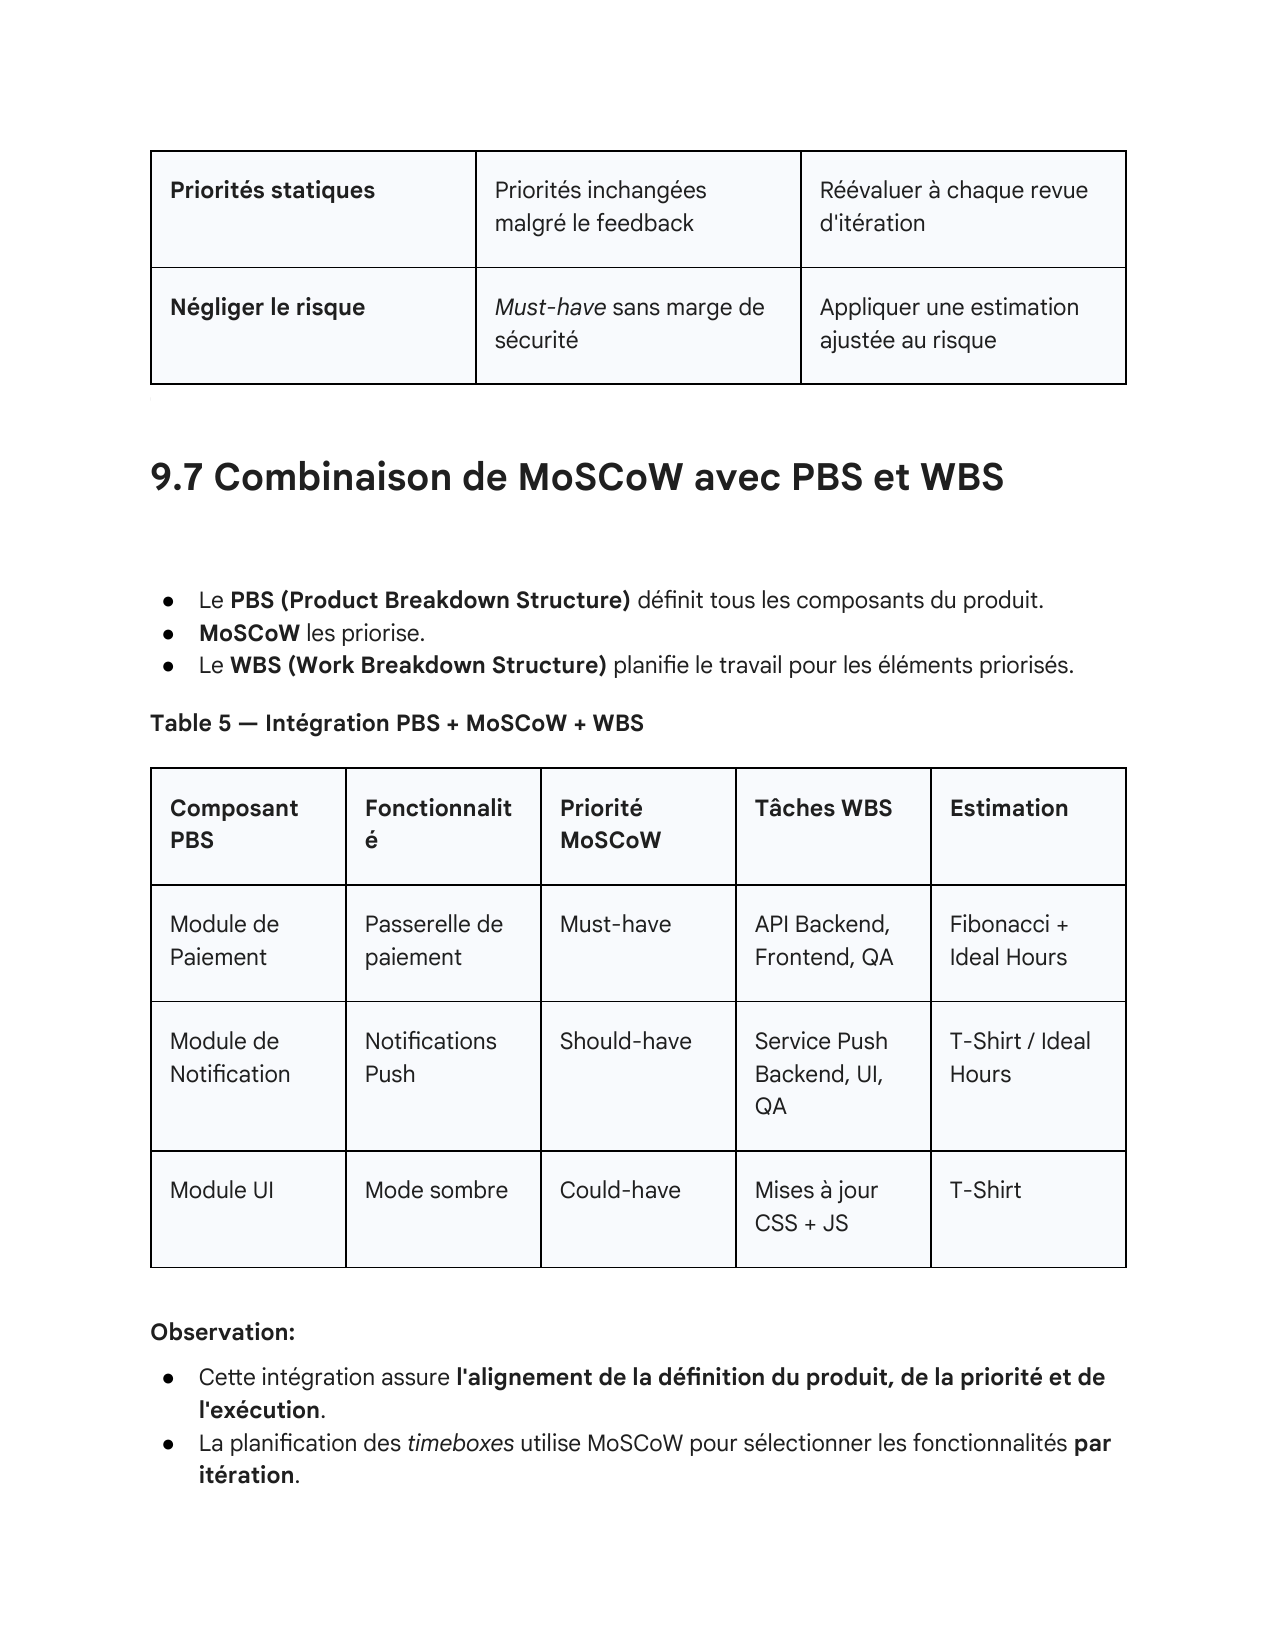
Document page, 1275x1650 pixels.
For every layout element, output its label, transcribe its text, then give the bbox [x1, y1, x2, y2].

table_cell Must-have sans marge de sécurité [477, 268, 800, 383]
list Le WBS (Work Breakdown Structure) planifie le travail pour les éléments priorisés. [161, 652, 1125, 681]
list La planification des timeboxes utilise MoSCoW pour sélectionner les fonctionnalités par itération. [161, 1429, 1125, 1490]
text Table 5 — Intégration PBS + MoSCoW + WBS [150, 709, 1125, 738]
table_header Composant PBS [152, 769, 345, 884]
table_cell Mode sombre [347, 1152, 540, 1267]
table_cell Could-have [542, 1152, 735, 1267]
table_cell Module de Paiement [152, 886, 345, 1001]
text Observation: [150, 1318, 1125, 1347]
list MoSCoW les priorise. [161, 619, 1125, 648]
table_cell Négliger le risque [152, 268, 475, 383]
table_cell Should-have [542, 1002, 735, 1150]
table_header Fonctionnalité [347, 769, 540, 884]
table_cell Fibonacci + Ideal Hours [932, 886, 1125, 1001]
table_cell Module de Notification [152, 1002, 345, 1150]
list Le PBS (Product Breakdown Structure) définit tous les composants du produit. [161, 586, 1125, 615]
list Cette intégration assure l'alignement de la définition du produit, de la priorité et de l'exécution. [161, 1363, 1125, 1425]
subtitle 9.7 Combinaison de MoSCoW avec PBS et WBS [150, 454, 1125, 501]
table_header Priorité MoSCoW [542, 769, 735, 884]
table_cell Priorités statiques [152, 152, 475, 267]
table_cell API Backend, Frontend, QA [737, 886, 930, 1001]
table_cell Service Push Backend, UI, QA [737, 1002, 930, 1150]
table_cell T-Shirt / Ideal Hours [932, 1002, 1125, 1150]
table_cell Must-have [542, 886, 735, 1001]
table_header Estimation [932, 769, 1125, 884]
table_cell Passerelle de paiement [347, 886, 540, 1001]
table_cell Module UI [152, 1152, 345, 1267]
table_cell T-Shirt [932, 1152, 1125, 1267]
table_cell Notifications Push [347, 1002, 540, 1150]
table_cell Appliquer une estimation ajustée au risque [802, 268, 1125, 383]
table_header Tâches WBS [737, 769, 930, 884]
table_cell Priorités inchangées malgré le feedback [477, 152, 800, 267]
table_cell Réévaluer à chaque revue d'itération [802, 152, 1125, 267]
table_cell Mises à jour CSS + JS [737, 1152, 930, 1267]
